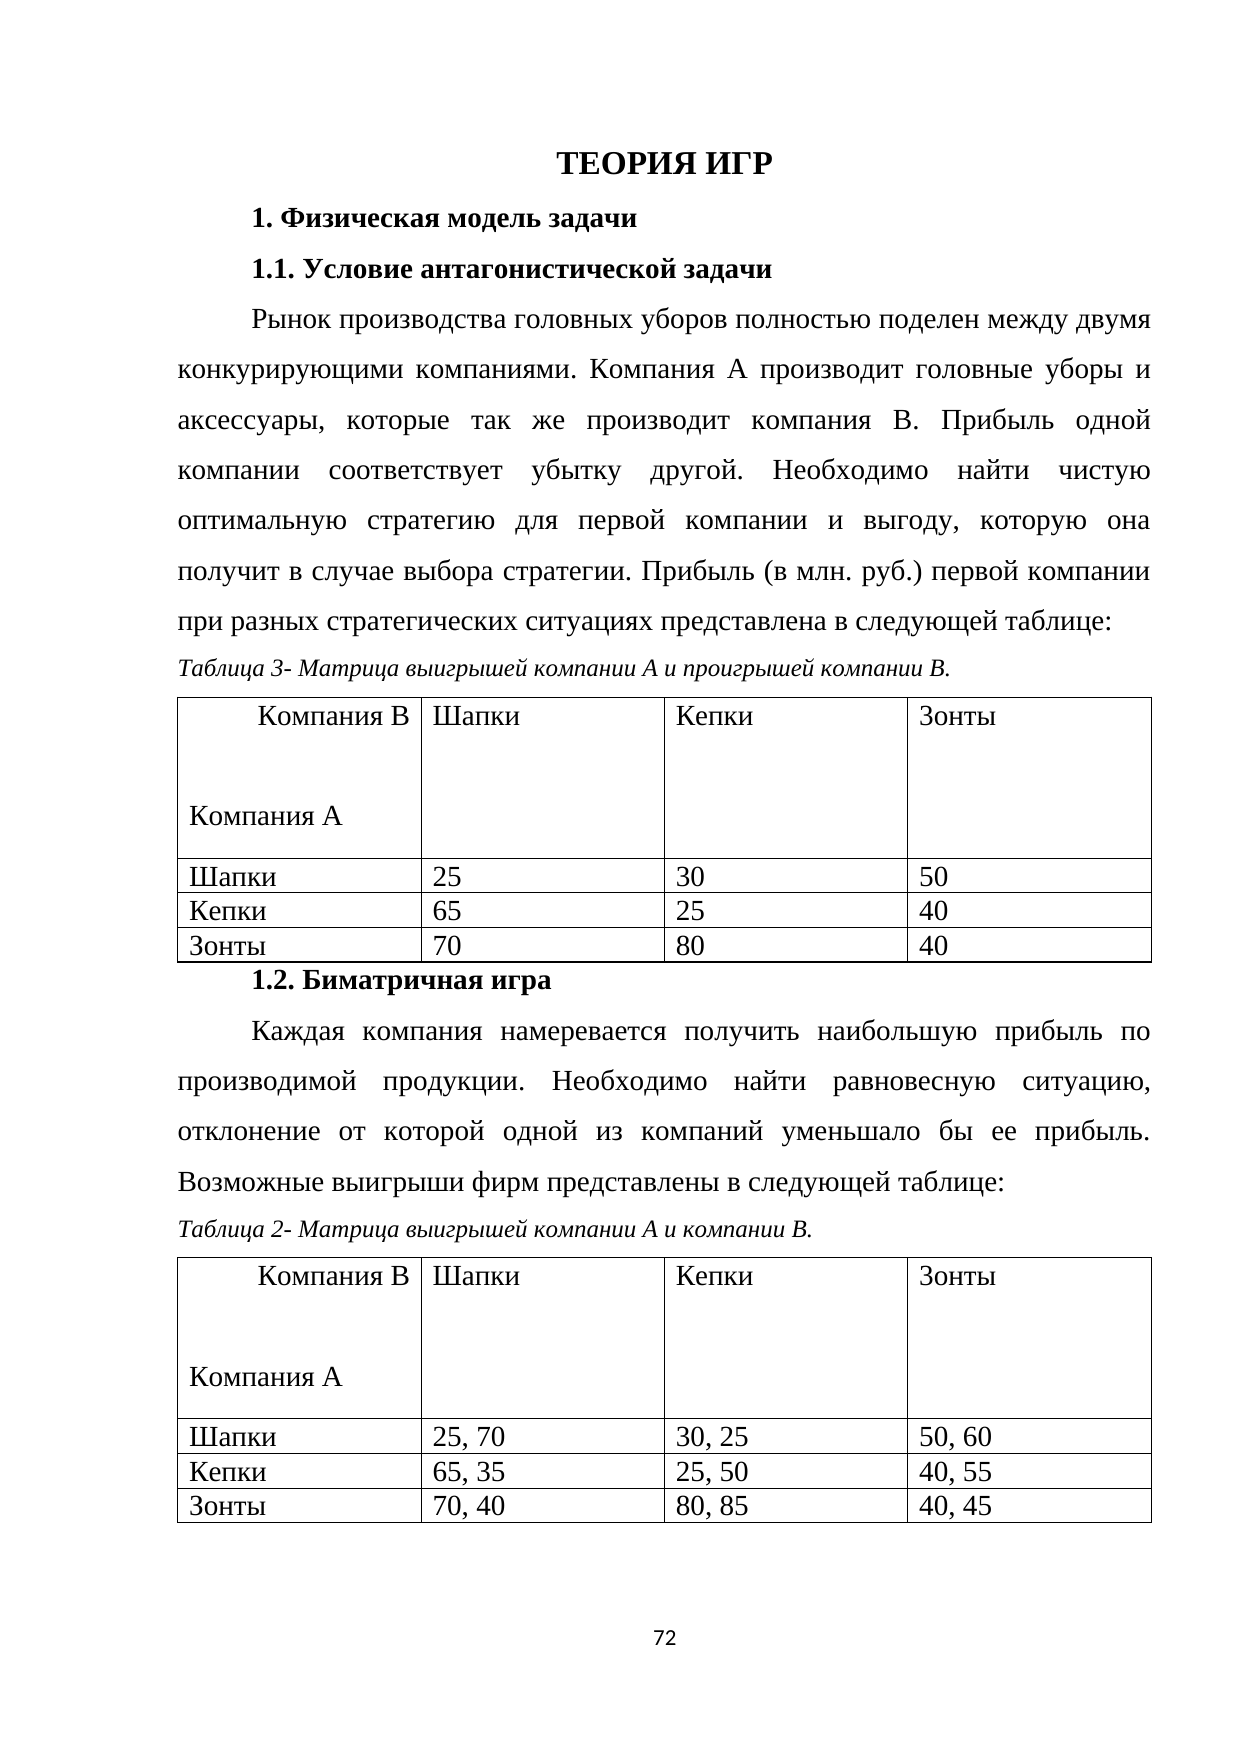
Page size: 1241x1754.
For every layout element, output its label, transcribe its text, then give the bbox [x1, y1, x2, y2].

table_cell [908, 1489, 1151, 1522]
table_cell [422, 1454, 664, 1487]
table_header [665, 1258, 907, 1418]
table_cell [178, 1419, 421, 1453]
subtitle 1.1. Условие антагонистической задачи [177, 251, 1152, 284]
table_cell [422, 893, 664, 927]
text Рынок производства головных уборов полностью поделен между двумя конкурирующими компаниями. Компания А производит головные уборы и аксессуары, которые так же производит компания В. Прибыль одной компании соответствует убытку другой. Необходимо найти чистую оптимальную стратегию для первой компании и выгоду, которую она получит в случае выбора стратегии. Прибыль (в млн. руб.) первой компании при разных стратегических ситуациях представлена в следующей таблице: [177, 301, 1152, 637]
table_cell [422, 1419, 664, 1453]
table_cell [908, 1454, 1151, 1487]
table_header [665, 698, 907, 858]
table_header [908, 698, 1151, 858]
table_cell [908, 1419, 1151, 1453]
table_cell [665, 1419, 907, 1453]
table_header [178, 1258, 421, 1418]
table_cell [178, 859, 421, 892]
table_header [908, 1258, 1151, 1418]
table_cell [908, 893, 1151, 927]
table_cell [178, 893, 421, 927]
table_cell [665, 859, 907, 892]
subtitle ТЕОРИЯ ИГР [177, 143, 1152, 181]
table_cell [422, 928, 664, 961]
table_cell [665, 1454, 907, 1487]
text Каждая компания намеревается получить наибольшую прибыль по производимой продукции. Необходимо найти равновесную ситуацию, отклонение от которой одной из компаний уменьшало бы ее прибыль. Возможные выигрыши фирм представлены в следующей таблице: [177, 1013, 1152, 1197]
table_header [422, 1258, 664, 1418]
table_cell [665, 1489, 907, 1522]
subtitle 1.2. Биматричная игра [177, 963, 1152, 996]
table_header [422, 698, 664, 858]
subtitle 1. Физическая модель задачи [177, 201, 1152, 234]
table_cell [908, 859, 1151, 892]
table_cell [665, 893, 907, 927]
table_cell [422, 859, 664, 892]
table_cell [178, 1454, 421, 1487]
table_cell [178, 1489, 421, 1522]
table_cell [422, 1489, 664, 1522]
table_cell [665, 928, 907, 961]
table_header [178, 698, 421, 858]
text Таблица 2- Матрица выигрышей компании А и компании В. [177, 1214, 1152, 1243]
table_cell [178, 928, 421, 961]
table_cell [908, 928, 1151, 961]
